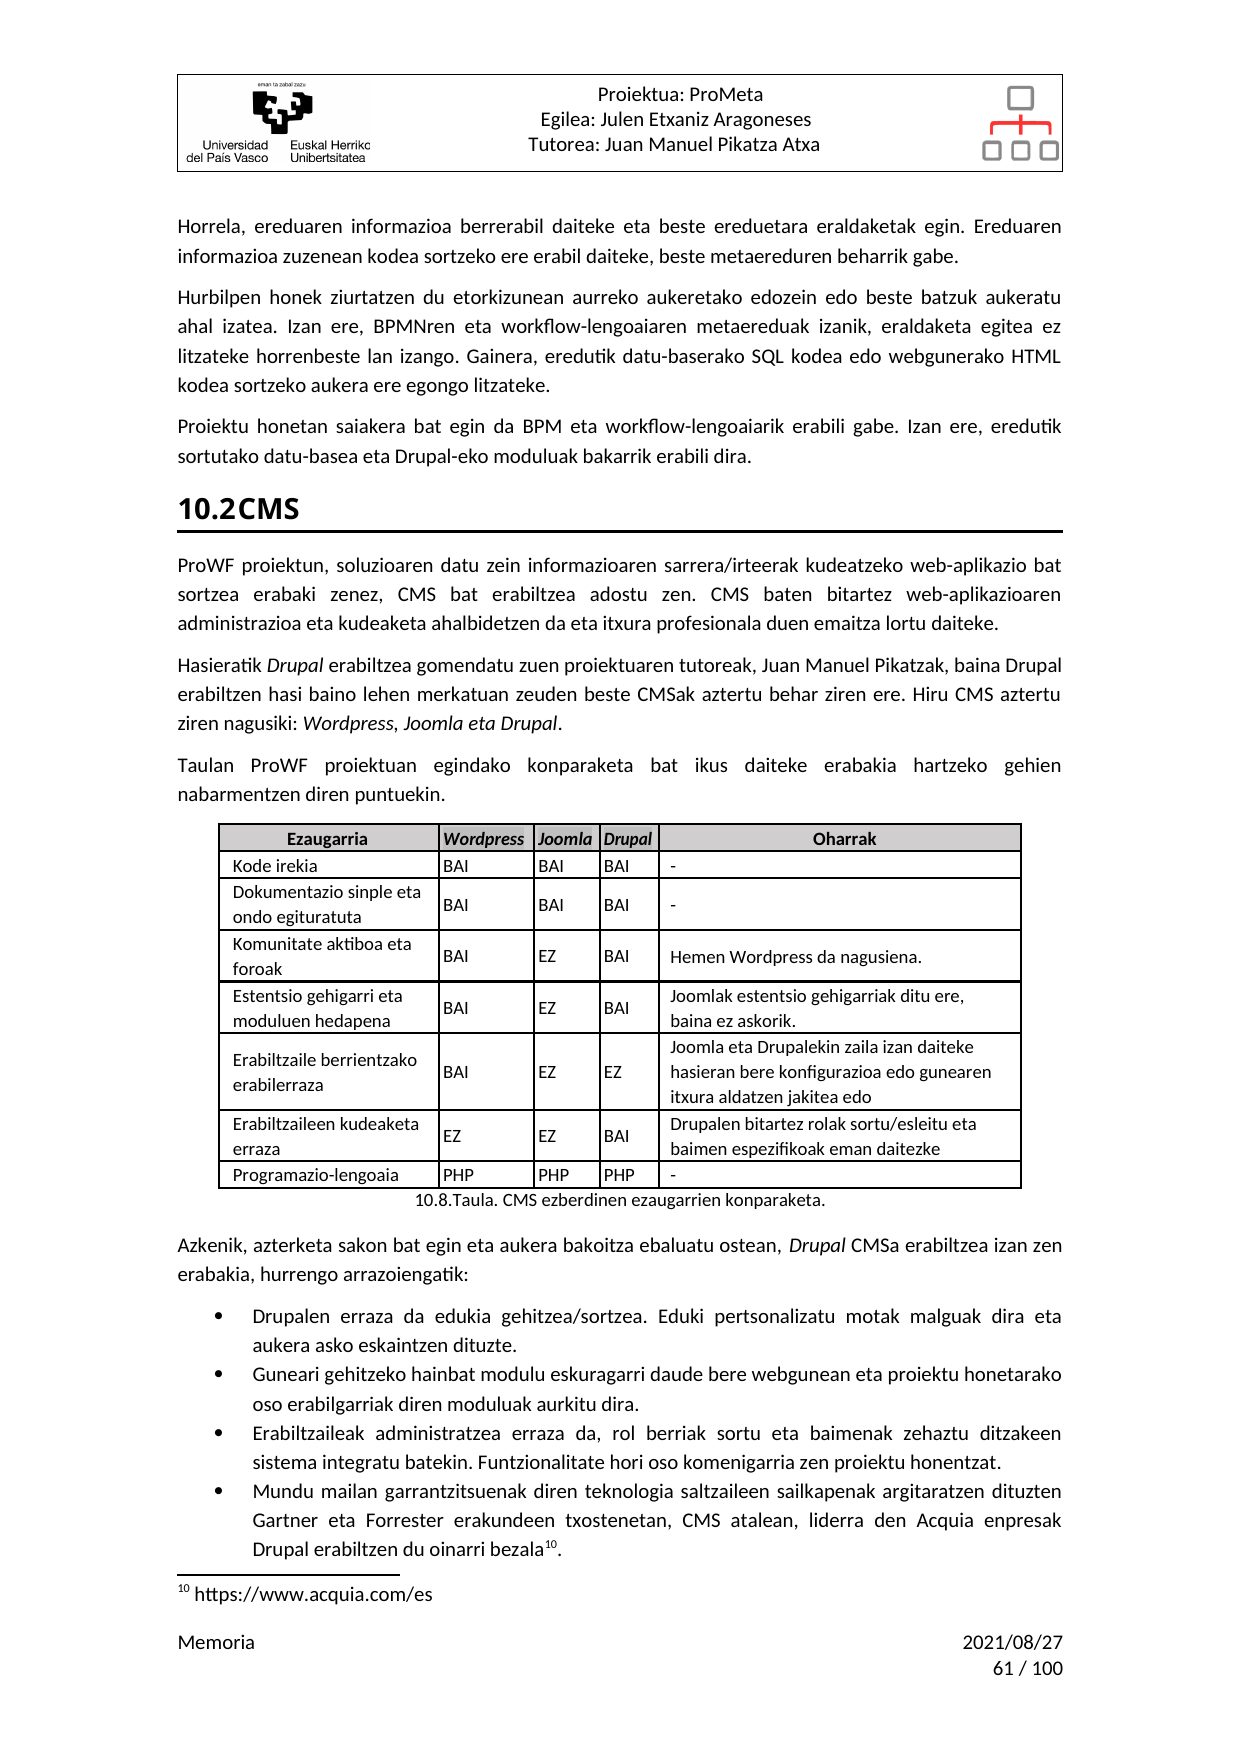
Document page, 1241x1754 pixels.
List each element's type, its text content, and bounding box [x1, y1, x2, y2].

table_cell EZ [442, 1111, 533, 1160]
table_cell BAI [537, 852, 599, 877]
table_cell Erabiltzaileen kudeaketa erraza [220, 1111, 438, 1160]
table_cell Dokumentazio sinple eta ondo egituratuta [220, 879, 438, 929]
table_cell BAI [442, 1034, 533, 1108]
text Proiektu honetan saiakera bat egin da BPM eta workflow-lengoaiarik erabili gabe. Izan ere, eredutik sortutako datu-basea eta Drupal-eko moduluak bakarrik erabili dira. [177, 414, 1063, 468]
table_header Wordpress [442, 825, 533, 850]
table_header Oharrak [662, 825, 1018, 850]
list Erabiltzaileak administratzea erraza da, rol berriak sortu eta baimenak zehaztu ditzakeen sistema integratu batekin. Funtzionalitate hori oso komenigarria zen proiektu honentzat. [215, 1420, 1063, 1474]
table_cell EZ [537, 1111, 599, 1160]
text Hasieratik Drupal erabiltzea gomendatu zuen proiektuaren tutoreak, Juan Manuel Pikatzak, baina Drupal erabiltzen hasi baino lehen merkatuan zeuden beste CMSak aztertu behar ziren ere. Hiru CMS aztertu ziren nagusiki: Wordpress, Joomla eta Drupal. [177, 652, 1063, 736]
table_header Drupal [603, 825, 658, 850]
table_cell EZ [537, 983, 599, 1032]
picture [978, 80, 1060, 162]
table_cell EZ [537, 931, 599, 980]
table_cell BAI [442, 879, 533, 929]
text Taulan ProWF proiektuan egindako konparaketa bat ikus daiteke erabakia hartzeko gehien nabarmentzen diren puntuekin. [177, 752, 1063, 807]
table_cell Komunitate aktiboa eta foroak [220, 931, 438, 980]
table_cell Erabiltzaile berrientzako erabilerraza [220, 1034, 438, 1108]
table_cell - [660, 879, 1018, 929]
table_cell Joomla eta Drupalekin zaila izan daiteke hasieran bere konfigurazioa edo gunearen itxura aldatzen jakitea edo [660, 1034, 1018, 1108]
table_cell EZ [537, 1034, 599, 1108]
text Hurbilpen honek ziurtatzen du etorkizunean aurreko aukeretako edozein edo beste batzuk aukeratu ahal izatea. Izan ere, BPMNren eta workflow-lengoaiaren metaereduak izanik, eraldaketa egitea ez litzateke horrenbeste lan izango. Gainera, eredutik datu-baserako SQL kodea edo webgunerako HTML kodea sortzeko aukera ere egongo litzateke. [177, 284, 1063, 397]
table_header Ezaugarria [220, 825, 438, 850]
list Guneari gehitzeko hainbat modulu eskuragarri daude bere webgunean eta proiektu honetarako oso erabilgarriak diren moduluak aurkitu dira. [215, 1362, 1063, 1416]
table_cell BAI [603, 983, 658, 1032]
table_cell BAI [603, 931, 658, 980]
table_cell Kode irekia [220, 852, 438, 877]
list Mundu mailan garrantzitsuenak diren teknologia saltzaileen sailkapenak argitaratzen dituzten Gartner eta Forrester erakundeen txostenetan, CMS atalean, liderra den Acquia enpresak Drupal erabiltzen du oinarri bezala. [215, 1478, 1063, 1562]
table_cell PHP [537, 1162, 599, 1187]
table_cell BAI [442, 931, 533, 980]
table_cell Drupalen bitartez rolak sortu/esleitu eta baimen espezifikoak eman daitezke [660, 1111, 1018, 1160]
table_cell - [660, 852, 1018, 877]
table_cell BAI [442, 852, 533, 877]
table_cell Estentsio gehigarri eta moduluen hedapena [220, 983, 438, 1032]
table_cell Joomlak estentsio gehigarriak ditu ere, baina ez askorik. [660, 983, 1018, 1032]
table_cell - [660, 1162, 1018, 1187]
table_cell PHP [442, 1162, 533, 1187]
subtitle CMS [177, 489, 1063, 530]
picture [182, 81, 370, 162]
table_cell BAI [603, 1111, 658, 1160]
list Drupalen erraza da edukia gehitzea/sortzea. Eduki pertsonalizatu motak malguak dira eta aukera asko eskaintzen dituzte. [215, 1303, 1063, 1358]
table_cell EZ [603, 1034, 658, 1108]
table_cell BAI [537, 879, 599, 929]
table_cell BAI [442, 983, 533, 1032]
table_cell BAI [603, 879, 658, 929]
table_header Joomla [537, 825, 599, 850]
text ProWF proiektun, soluzioaren datu zein informazioaren sarrera/irteerak kudeatzeko web-aplikazio bat sortzea erabaki zenez, CMS bat erabiltzea adostu zen. CMS baten bitartez web-aplikazioaren administrazioa eta kudeaketa ahalbidetzen da eta itxura profesionala duen emaitza lortu daiteke. [177, 552, 1063, 636]
table_cell Programazio-lengoaia [220, 1162, 438, 1187]
table_cell PHP [603, 1162, 658, 1187]
table_cell BAI [603, 852, 658, 877]
table_cell Hemen Wordpress da nagusiena. [660, 931, 1018, 980]
text Azkenik, azterketa sakon bat egin eta aukera bakoitza ebaluatu ostean, Drupal CMSa erabiltzea izan zen erabakia, hurrengo arrazoiengatik: [177, 1232, 1063, 1287]
